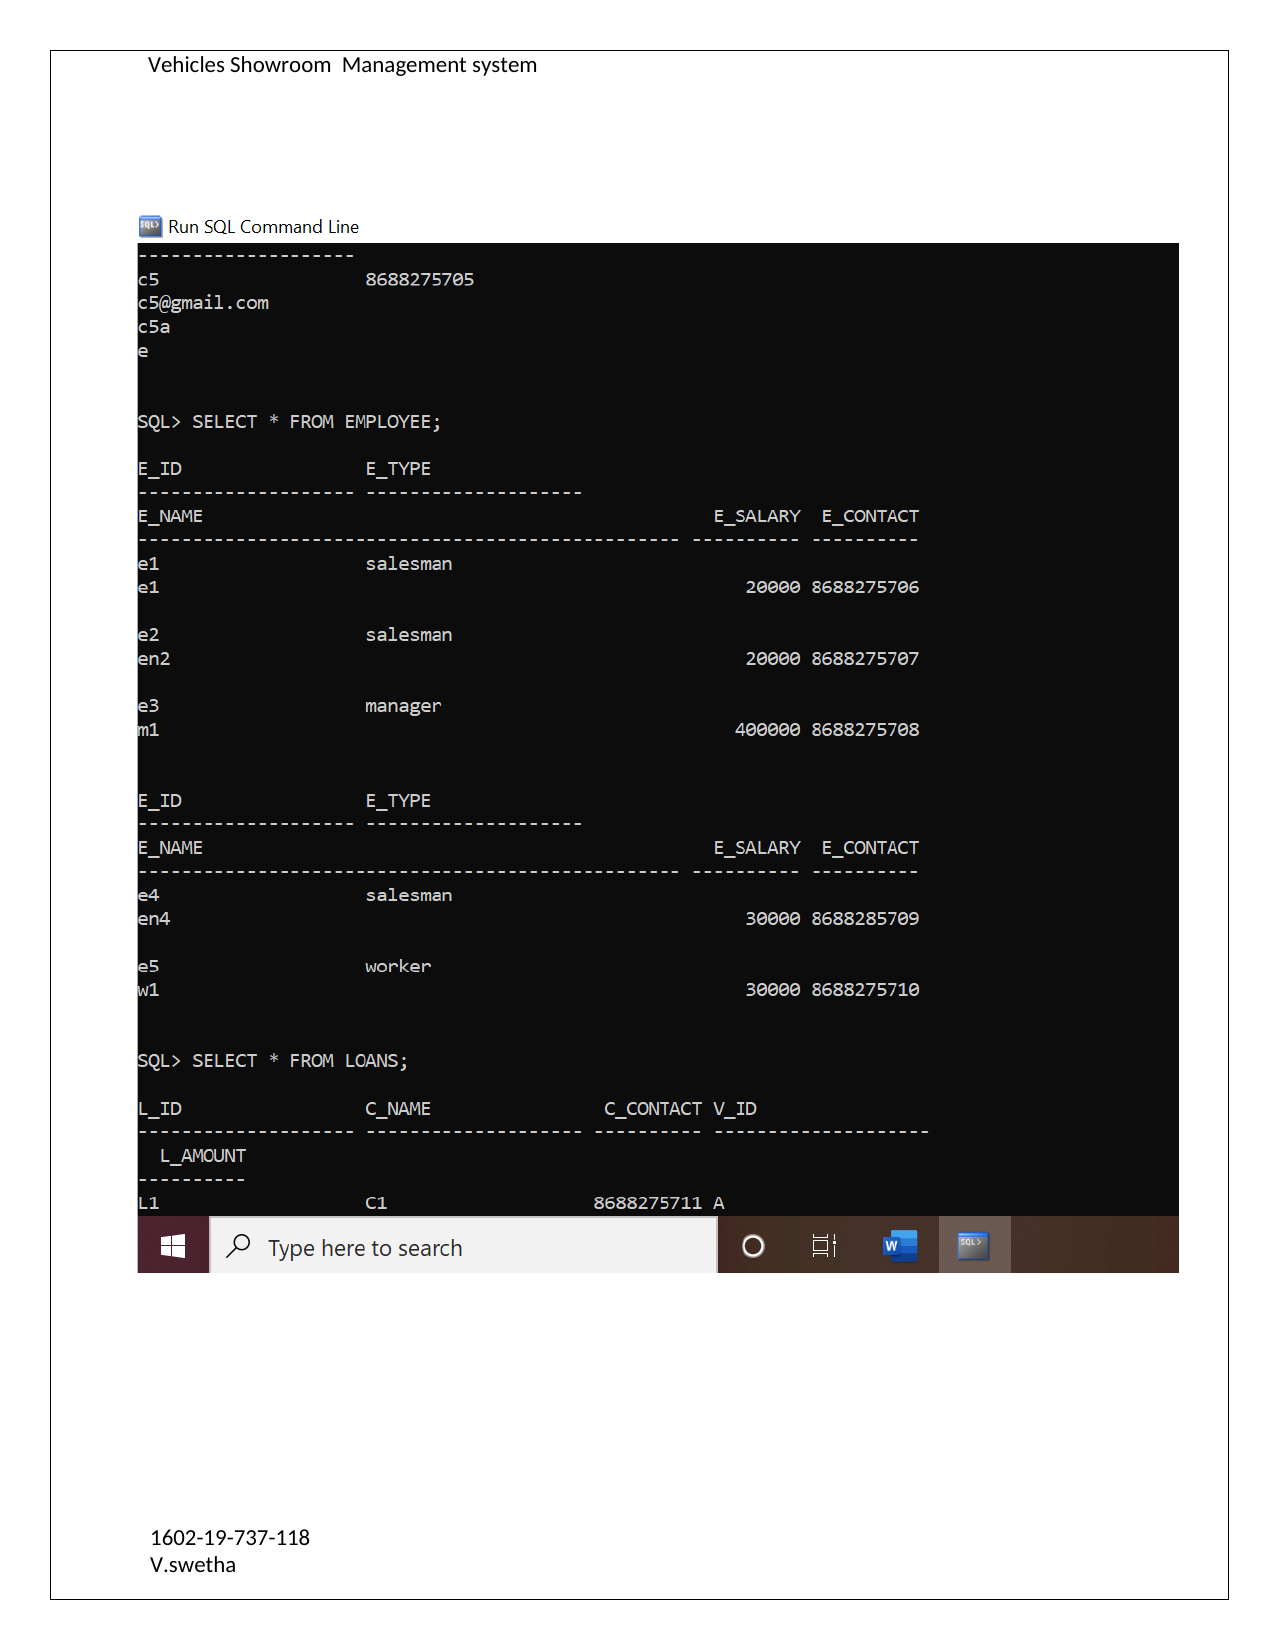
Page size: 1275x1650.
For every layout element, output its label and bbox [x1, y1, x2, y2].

picture [137, 209, 1179, 1273]
